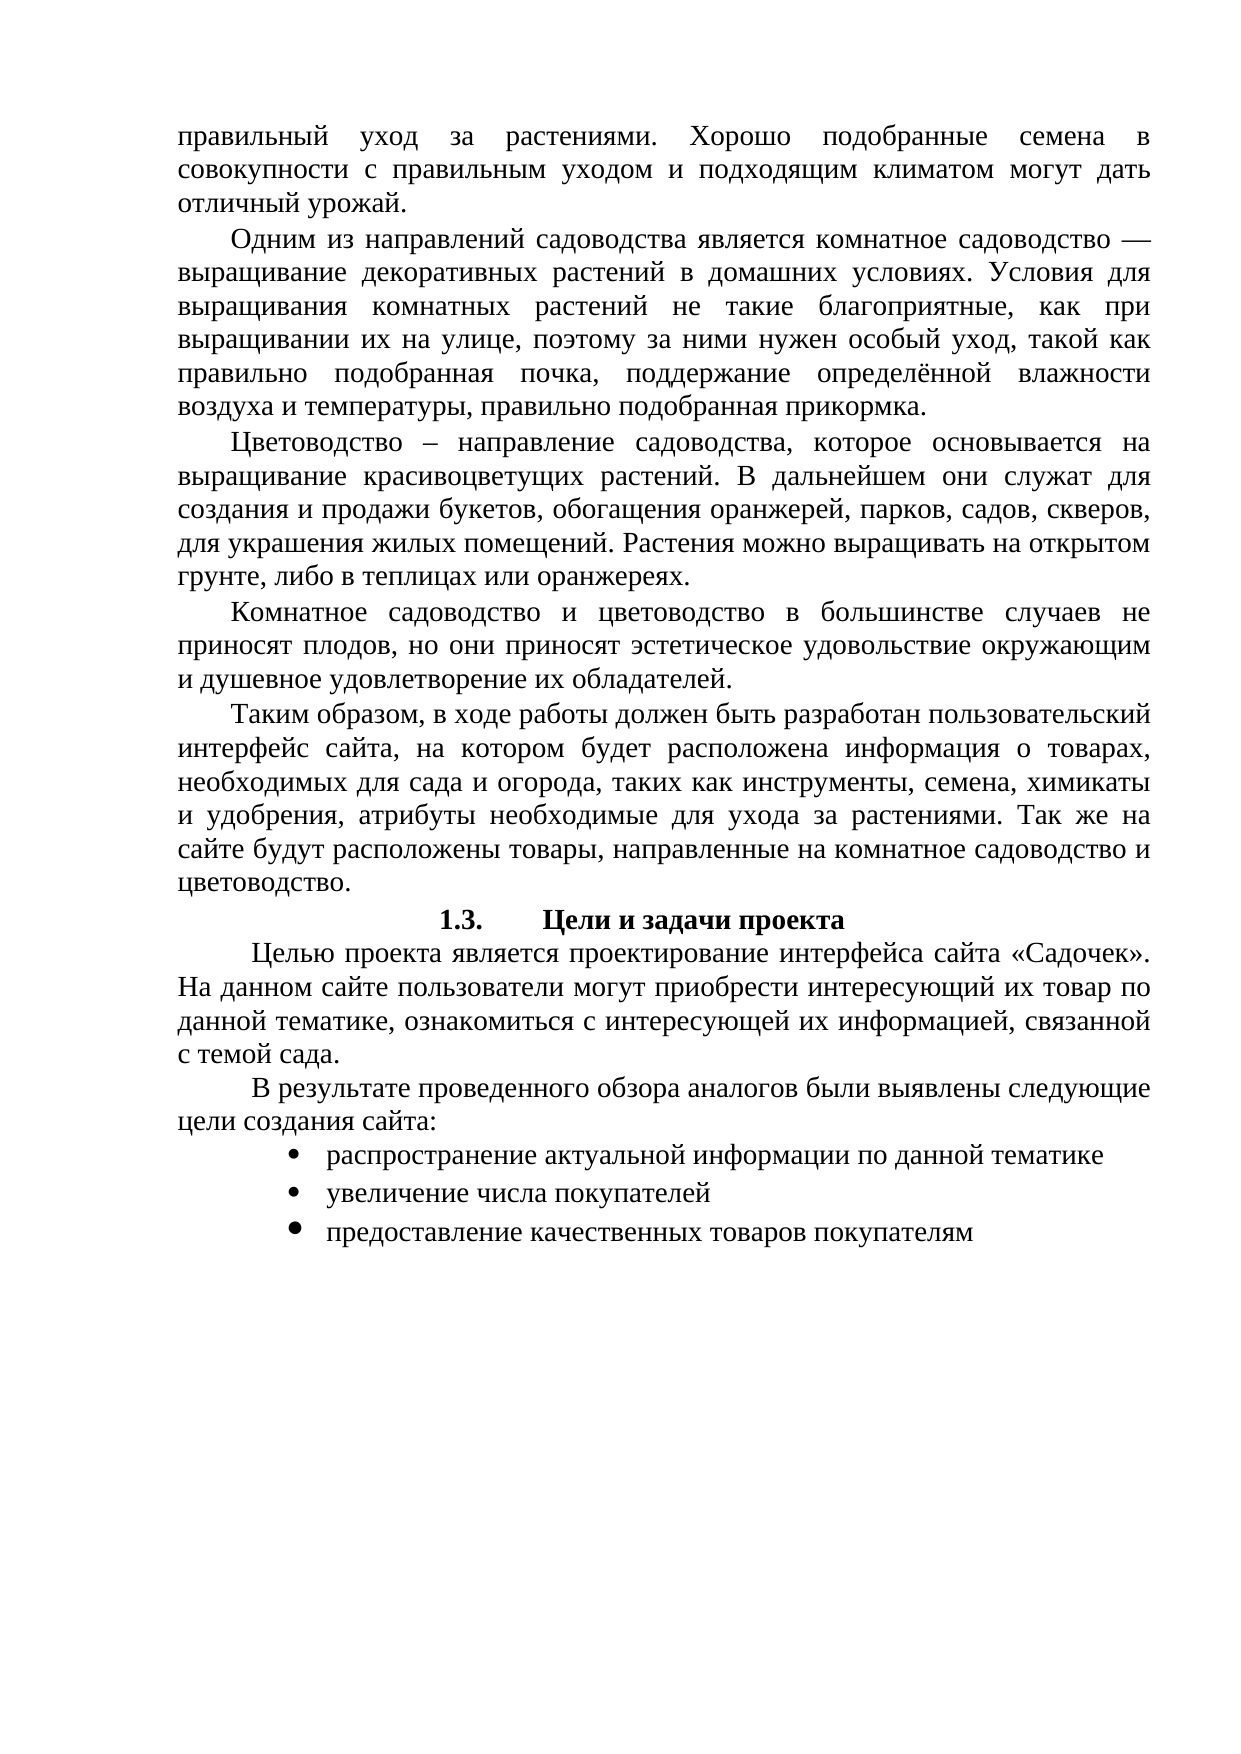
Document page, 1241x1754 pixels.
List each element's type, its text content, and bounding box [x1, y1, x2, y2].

text Комнатное садоводство и цветоводство в большинстве случаев не приносят плодов, но они приносят эстетическое удовольствие окружающим и душевное удовлетворение их обладателей. [177, 594, 1152, 694]
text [177, 118, 1152, 219]
list увеличение числа покупателей [288, 1176, 1152, 1209]
list распространение актуальной информации по данной тематике [288, 1137, 1152, 1171]
text Одним из направлений садоводства является комнатное садоводство — выращивание декоративных растений в домашних условиях. Условия для выращивания комнатных растений не такие благоприятные, как при выращивании их на улице, поэтому за ними нужен особый уход, такой как правильно подобранная почка, поддержание определённой влажности воздуха и температуры, правильно подобранная прикормка. [177, 221, 1152, 422]
list предоставление качественных товаров покупателям [288, 1214, 1152, 1249]
text Таким образом, в ходе работы должен быть разработан пользовательский интерфейс сайта, на котором будет расположена информация о товарах, необходимых для сада и огорода, таких как инструменты, семена, химикаты и удобрения, атрибуты необходимые для ухода за растениями. Так же на сайте будут расположены товары, направленные на комнатное садоводство и цветоводство. [177, 697, 1152, 898]
subtitle Цели и задачи проекта [132, 902, 1152, 936]
text В результате проведенного обзора аналогов были выявлены следующие цели создания сайта: [177, 1070, 1152, 1137]
text Целью проекта является проектирование интерфейса сайта «Садочек». На данном сайте пользователи могут приобрести интересующий их товар по данной тематике, ознакомиться с интересующей их информацией, связанной с темой сада. [177, 936, 1152, 1070]
text Цветоводство – направление садоводства, которое основывается на выращивание красивоцветущих растений. В дальнейшем они служат для создания и продажи букетов, обогащения оранжерей, парков, садов, скверов, для украшения жилых помещений. Растения можно выращивать на открытом грунте, либо в теплицах или оранжереях. [177, 424, 1152, 592]
